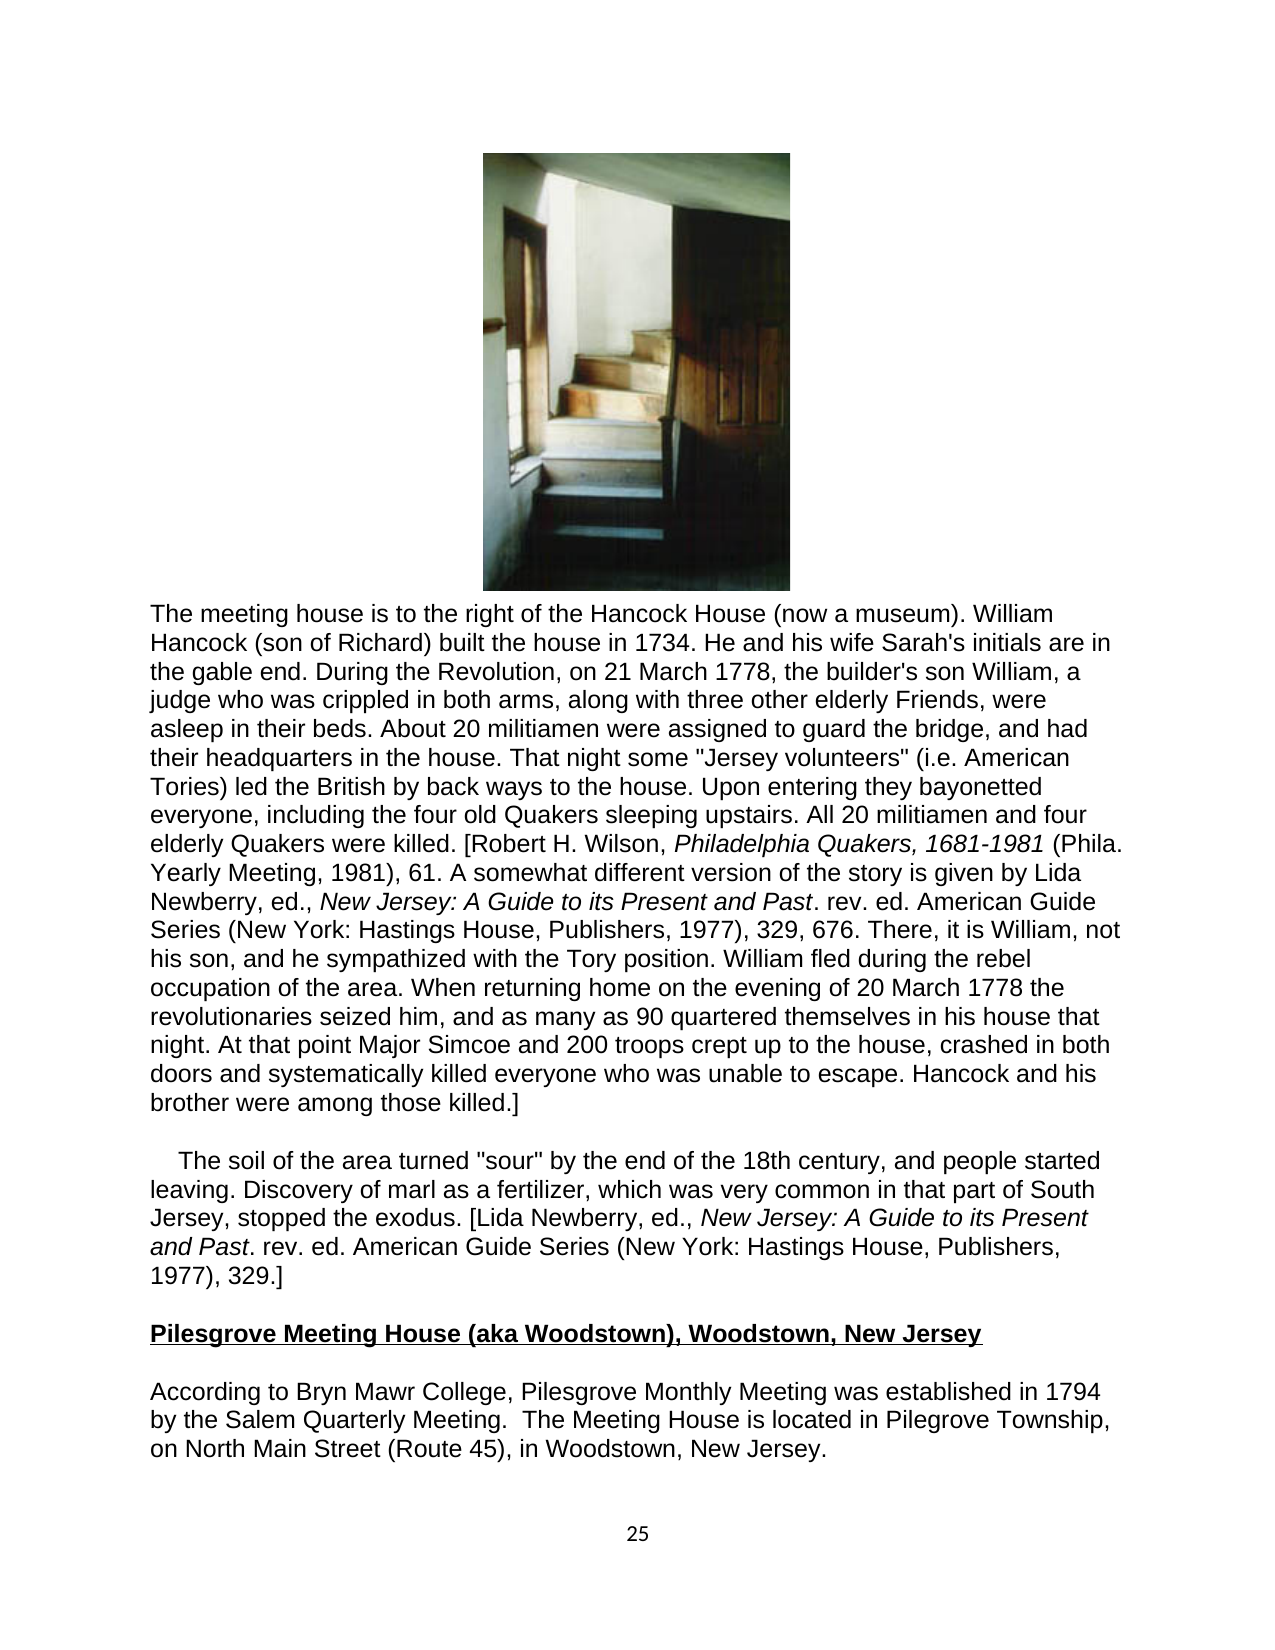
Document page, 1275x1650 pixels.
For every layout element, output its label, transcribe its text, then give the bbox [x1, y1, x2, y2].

text According to Bryn Mawr College, Pilesgrove Monthly Meeting was established in 1794 by the Salem Quarterly Meeting. The Meeting House is located in Pilegrove Township, on North Main Street (Route 45), in Woodstown, New Jersey. [150, 1377, 1125, 1463]
text Pilesgrove Meeting House (aka Woodstown), Woodstown, New Jersey [150, 1319, 1125, 1348]
text The soil of the area turned "sour" by the end of the 18th century, and people started leaving. Discovery of marl as a fertilizer, which was very common in that part of South Jersey, stopped the exodus. [Lida Newberry, ed., New Jersey: A Guide to its Present and Past. rev. ed. American Guide Series (New York: Hastings House, Publishers, 1977), 329.] [150, 1146, 1125, 1290]
text The meeting house is to the right of the Hancock House (now a museum). William Hancock (son of Richard) built the house in 1734. He and his wife Sarah's initials are in the gable end. During the Revolution, on 21 March 1778, the builder's son William, a judge who was crippled in both arms, along with three other elderly Friends, were asleep in their beds. About 20 militiamen were assigned to guard the bridge, and had their headquarters in the house. That night some "Jersey volunteers" (i.e. American Tories) led the British by back ways to the house. Upon entering they bayonetted everyone, including the four old Quakers sleeping upstairs. All 20 militiamen and four elderly Quakers were killed. [Robert H. Wilson, Philadelphia Quakers, 1681-1981 (Phila. Yearly Meeting, 1981), 61. A somewhat different version of the story is given by Lida Newberry, ed., New Jersey: A Guide to its Present and Past. rev. ed. American Guide Series (New York: Hastings House, Publishers, 1977), 329, 676. There, it is William, not his son, and he sympathized with the Tory position. William fled during the rebel occupation of the area. When returning home on the evening of 20 March 1778 the revolutionaries seized him, and as many as 90 quartered themselves in his house that night. At that point Major Simcoe and 200 troops crept up to the house, crashed in both doors and systematically killed everyone who was unable to escape. Hancock and his brother were among those killed.] [150, 599, 1125, 1117]
picture [483, 153, 791, 591]
